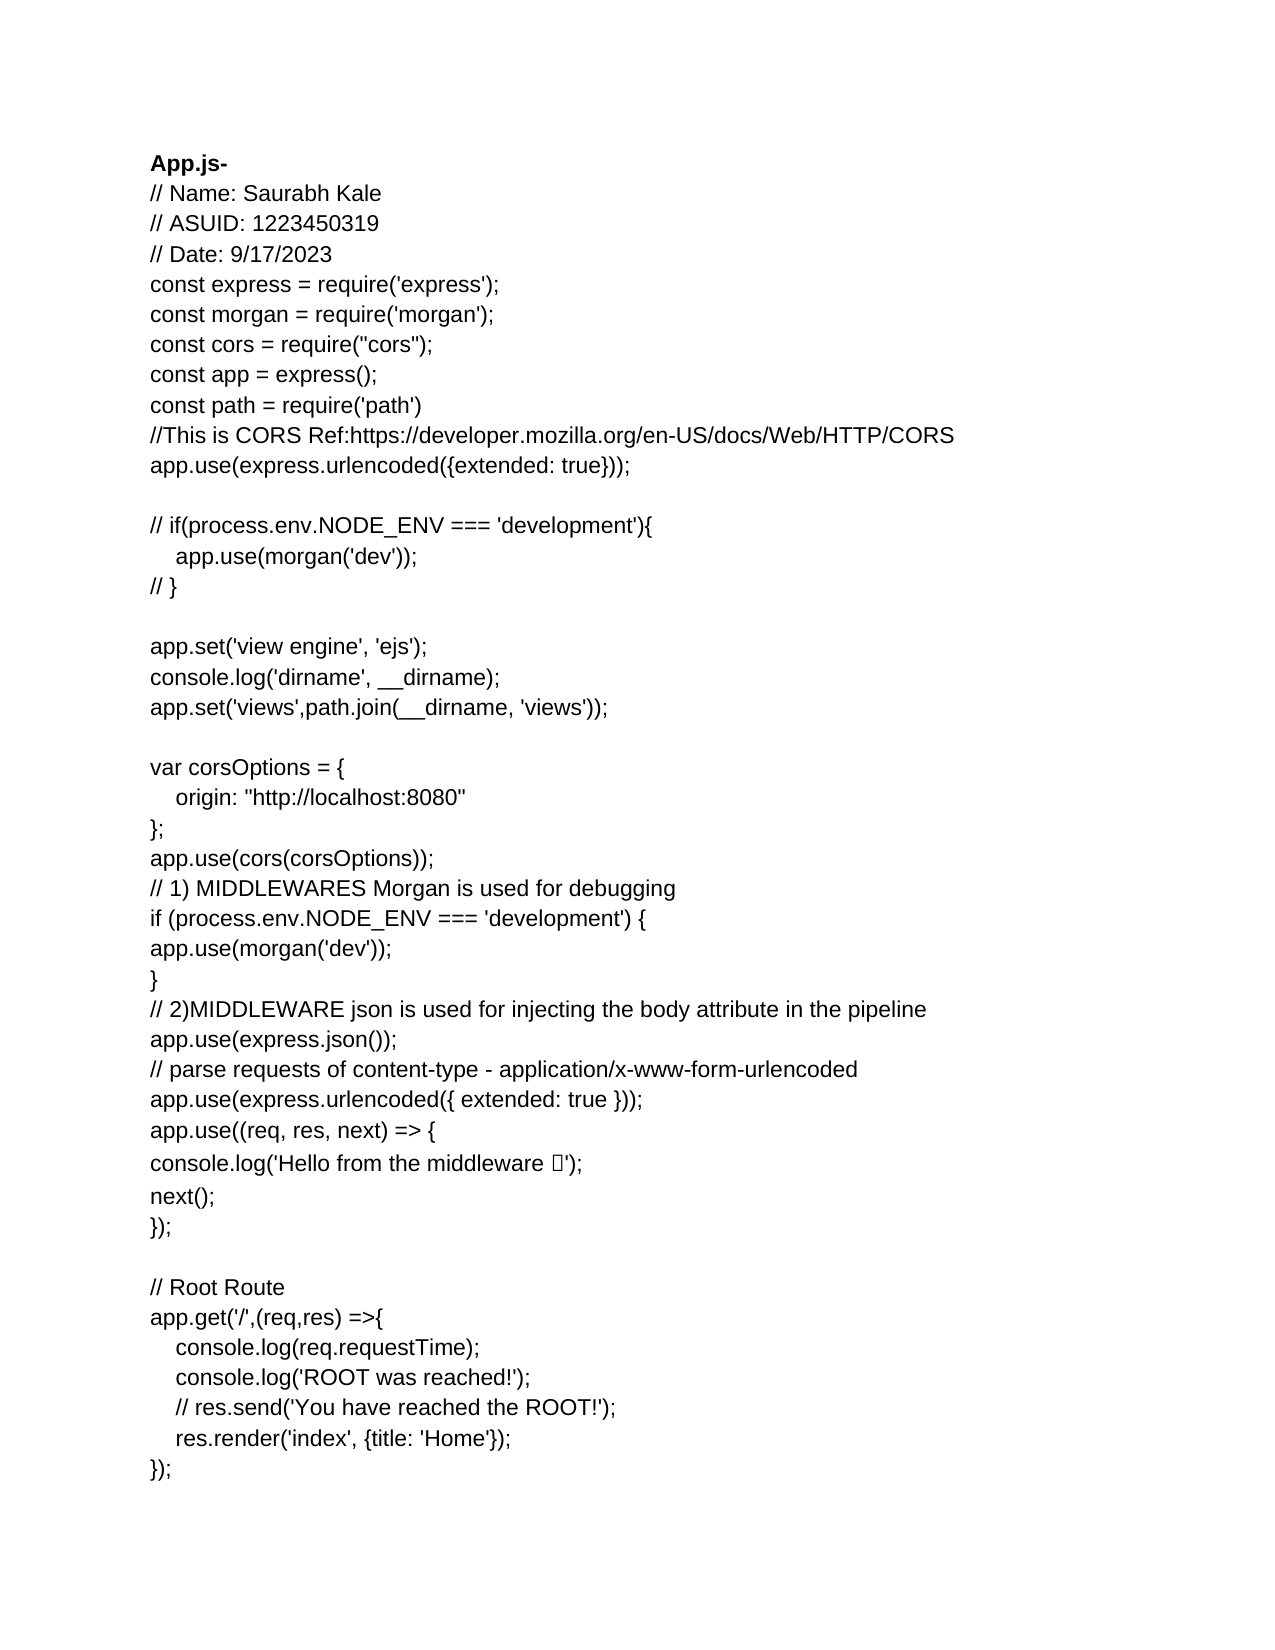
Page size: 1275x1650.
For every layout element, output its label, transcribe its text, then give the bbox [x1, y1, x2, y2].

text // 2)MIDDLEWARE json is used for injecting the body attribute in the pipeline [150, 996, 1125, 1022]
text next(); [150, 1183, 1125, 1209]
text const morgan = require('morgan'); [150, 301, 1125, 327]
text }); [150, 1455, 1125, 1481]
text res.render('index', {title: 'Home'}); [150, 1424, 1125, 1451]
text app.use(cors(corsOptions)); [150, 845, 1125, 871]
text app.use(morgan('dev')); [150, 543, 1125, 569]
text app.set('views',path.join(__dirname, 'views')); [150, 694, 1125, 720]
text app.get('/',(req,res) =>{ [150, 1304, 1125, 1330]
text var corsOptions = { [150, 754, 1125, 781]
text // res.send('You have reached the ROOT!'); [150, 1394, 1125, 1421]
text app.use((req, res, next) => { [150, 1117, 1125, 1143]
text const path = require('path') [150, 392, 1125, 418]
text // if(process.env.NODE_ENV === 'development'){ [150, 512, 1125, 539]
text App.js- [150, 150, 1125, 176]
text // } [150, 573, 1125, 599]
text // Root Route [150, 1273, 1125, 1300]
text if (process.env.NODE_ENV === 'development') { [150, 905, 1125, 932]
text console.log('dirname', __dirname); [150, 663, 1125, 690]
text // Date: 9/17/2023 [150, 241, 1125, 267]
text const app = express(); [150, 361, 1125, 388]
text app.use(express.urlencoded({ extended: true })); [150, 1086, 1125, 1113]
text }); [150, 1213, 1125, 1239]
text // ASUID: 1223450319 [150, 210, 1125, 237]
text const cors = require("cors"); [150, 331, 1125, 358]
text console.log(req.requestTime); [150, 1334, 1125, 1360]
text console.log('ROOT was reached!'); [150, 1364, 1125, 1390]
text //This is CORS Ref:https://developer.mozilla.org/en-US/docs/Web/HTTP/CORS [150, 422, 1125, 448]
text } [150, 966, 1125, 992]
text app.set('view engine', 'ejs'); [150, 633, 1125, 660]
text // 1) MIDDLEWARES Morgan is used for debugging [150, 875, 1125, 901]
text app.use(express.json()); [150, 1026, 1125, 1052]
text app.use(express.urlencoded({extended: true})); [150, 452, 1125, 478]
text // Name: Saurabh Kale [150, 180, 1125, 207]
text app.use(morgan('dev')); [150, 935, 1125, 962]
text }; [150, 814, 1125, 841]
text // parse requests of content-type - application/x-www-form-urlencoded [150, 1056, 1125, 1083]
text const express = require('express'); [150, 271, 1125, 297]
text console.log('Hello from the middleware 👋'); [150, 1147, 1125, 1178]
text origin: "http://localhost:8080" [150, 784, 1125, 811]
